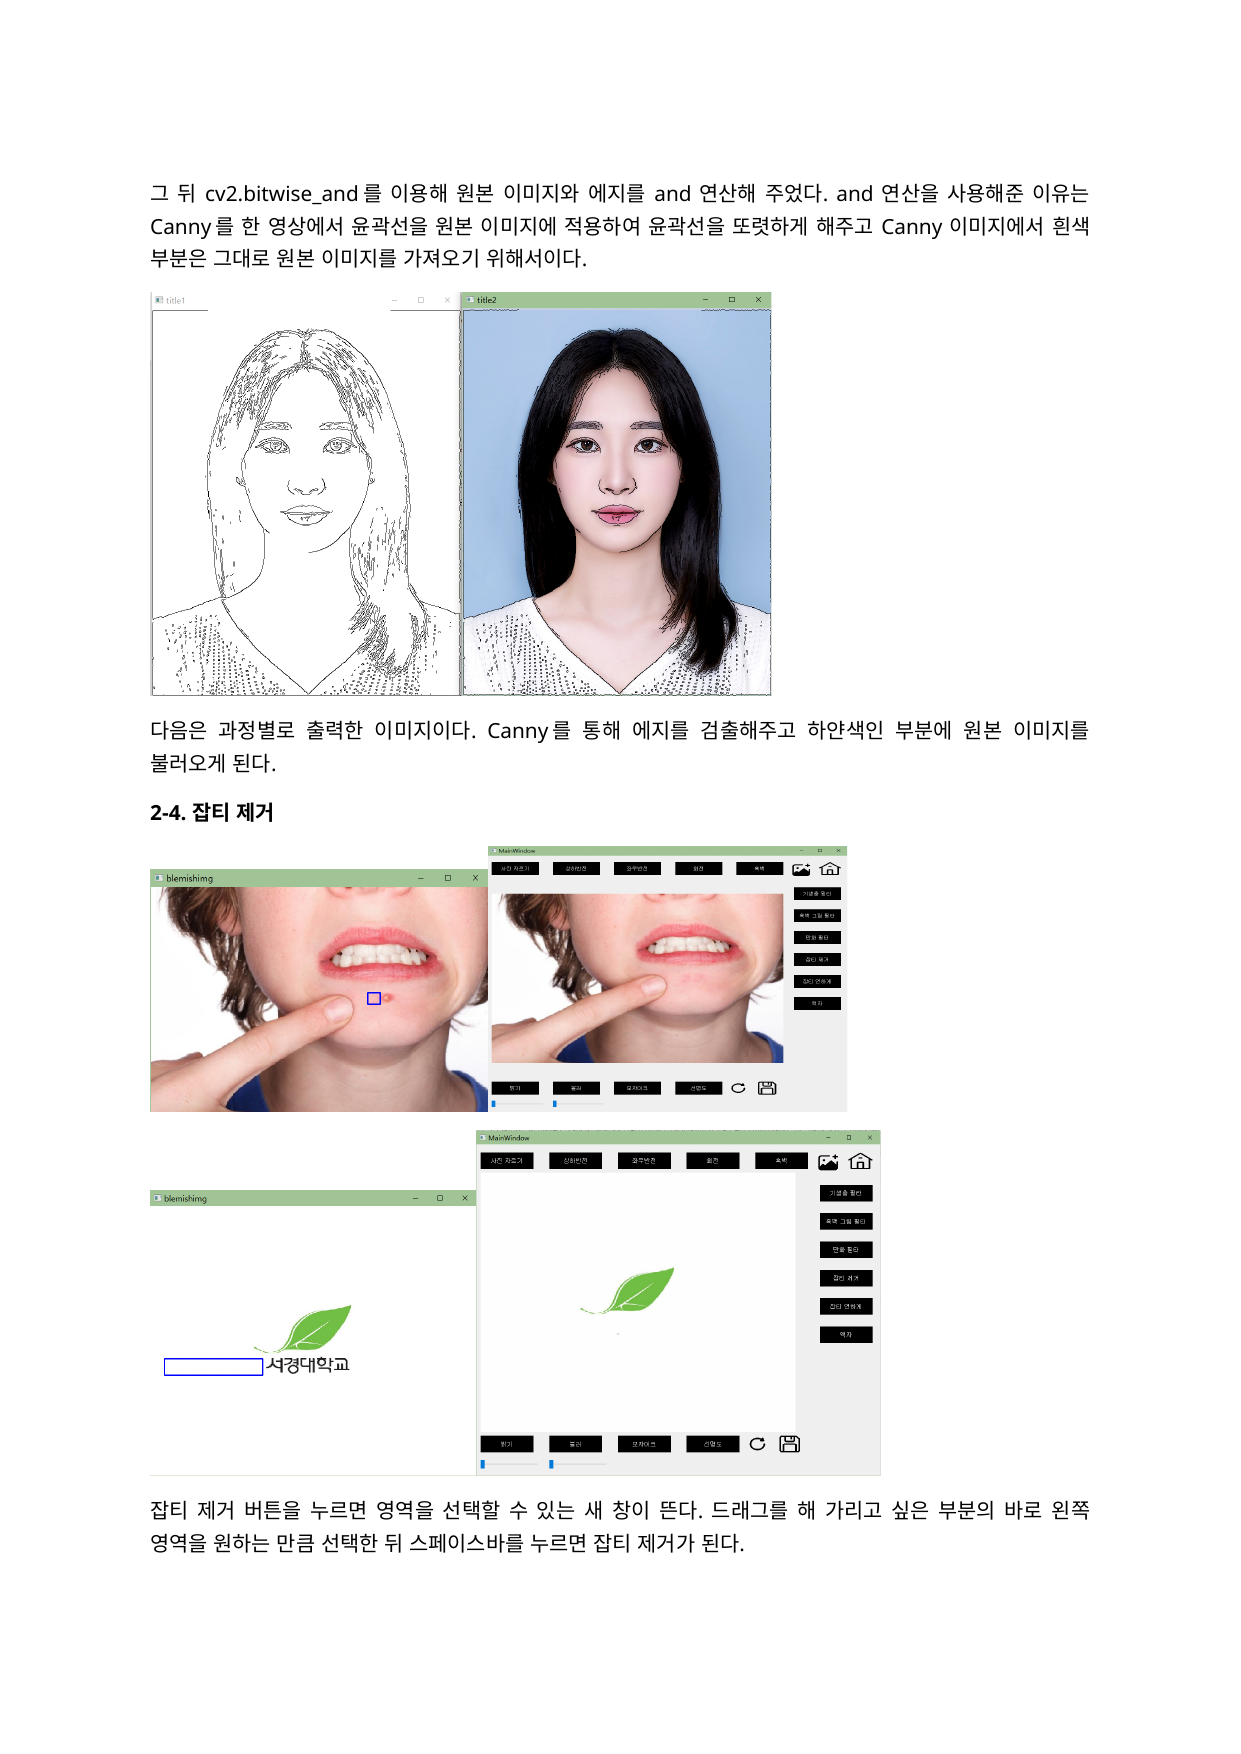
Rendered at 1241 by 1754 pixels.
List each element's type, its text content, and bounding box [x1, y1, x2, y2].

text 다음은 과정별로 출력한 이미지이다. Canny를 통해 에지를 검출해주고 하얀색인 부분에 원본 이미지를 불러오게 된다. [150, 714, 1090, 777]
text 잡티 제거 버튼을 누르면 영역을 선택할 수 있는 새 창이 뜬다. 드래그를 해 가리고 싶은 부분의 바로 왼쪽 영역을 원하는 만큼 선택한 뒤 스페이스바를 누르면 잡티 제거가 된다. [150, 1494, 1090, 1557]
picture [150, 846, 848, 1112]
text 2-4. 잡티 제거 [150, 797, 1090, 827]
picture [150, 1130, 881, 1476]
picture [150, 292, 772, 696]
text 그 뒤 cv2.bitwise_and를 이용해 원본 이미지와 에지를 and 연산해 주었다. and 연산을 사용해준 이유는 Canny를 한 영상에서 윤곽선을 원본 이미지에 적용하여 윤곽선을 또렷하게 해주고 Canny 이미지에서 흰색 부분은 그대로 원본 이미지를 가져오기 위해서이다. [150, 177, 1090, 273]
